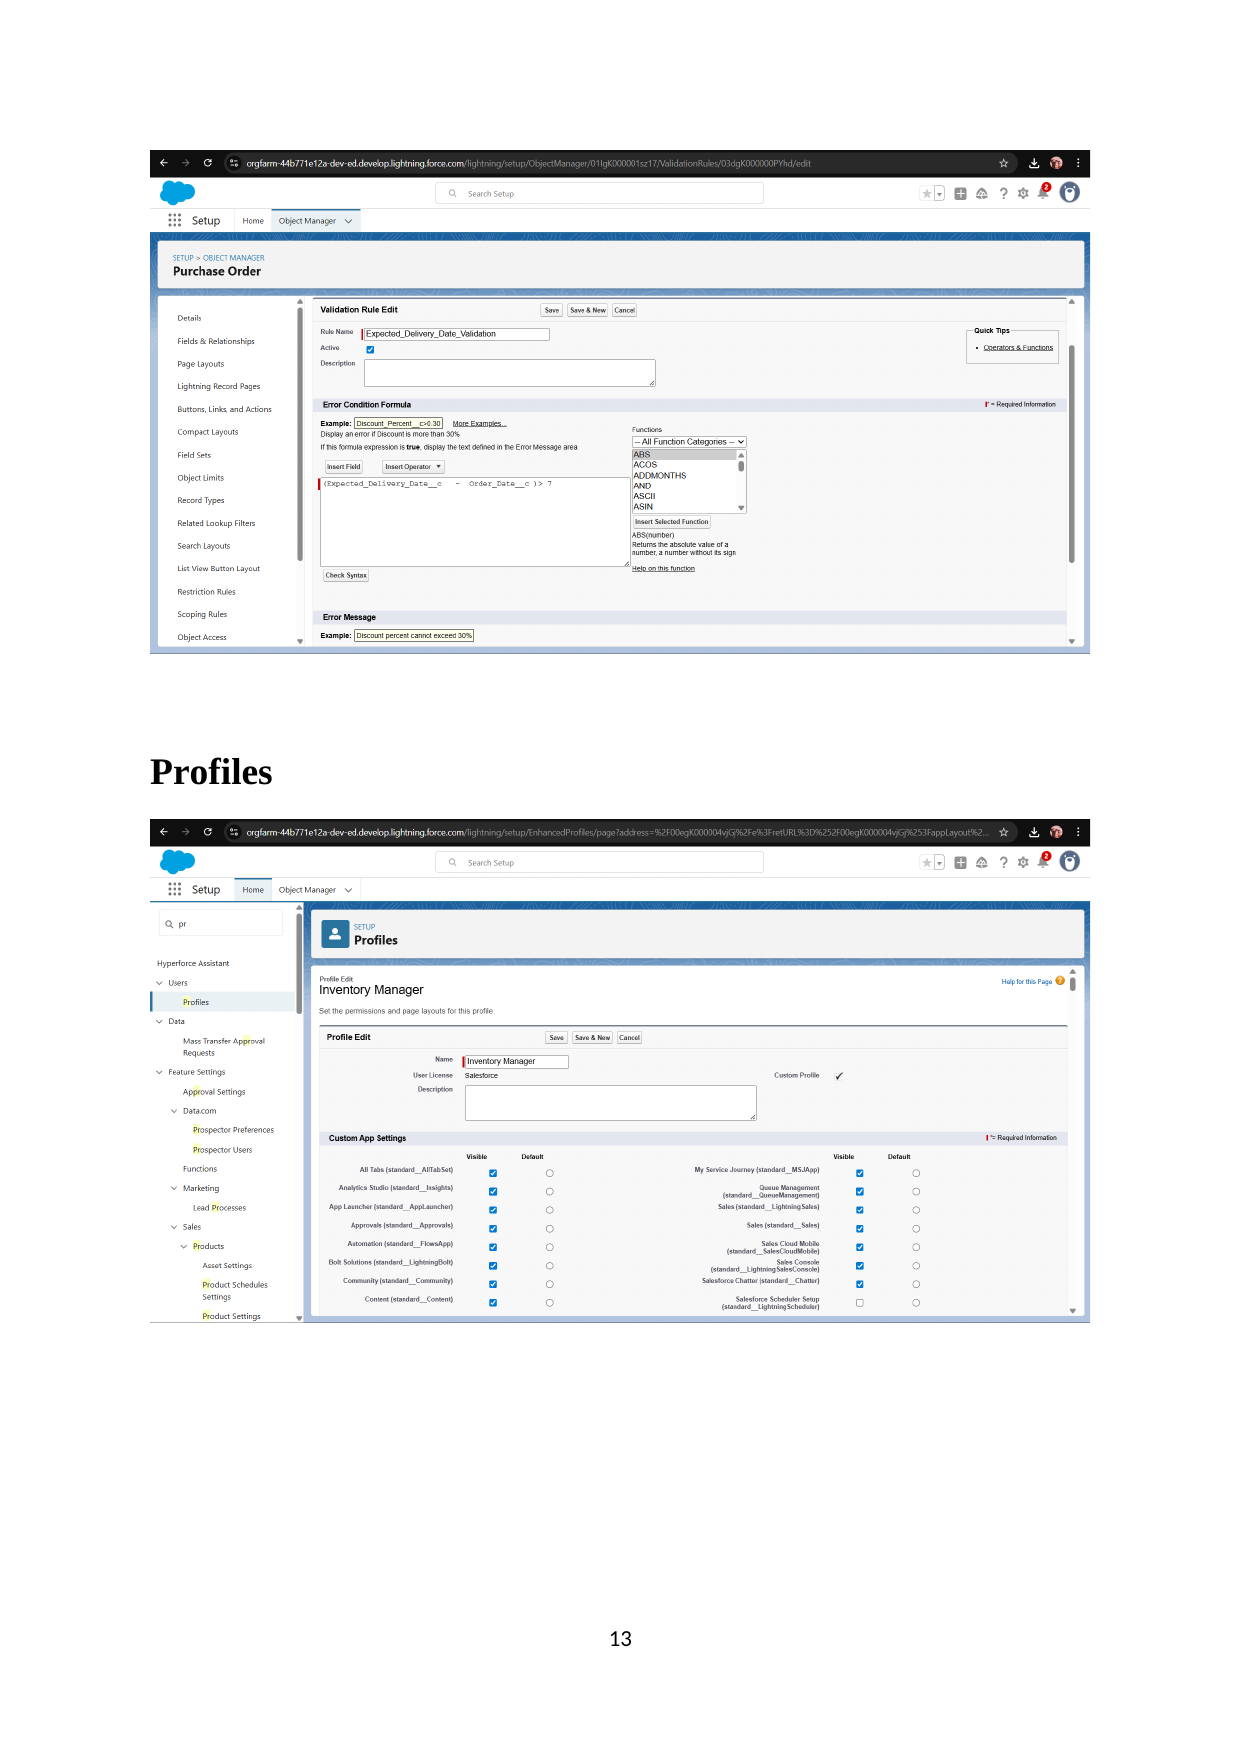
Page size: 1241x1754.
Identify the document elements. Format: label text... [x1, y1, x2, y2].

picture [150, 819, 1091, 1323]
picture [150, 150, 1091, 654]
text Profiles [150, 749, 1090, 792]
